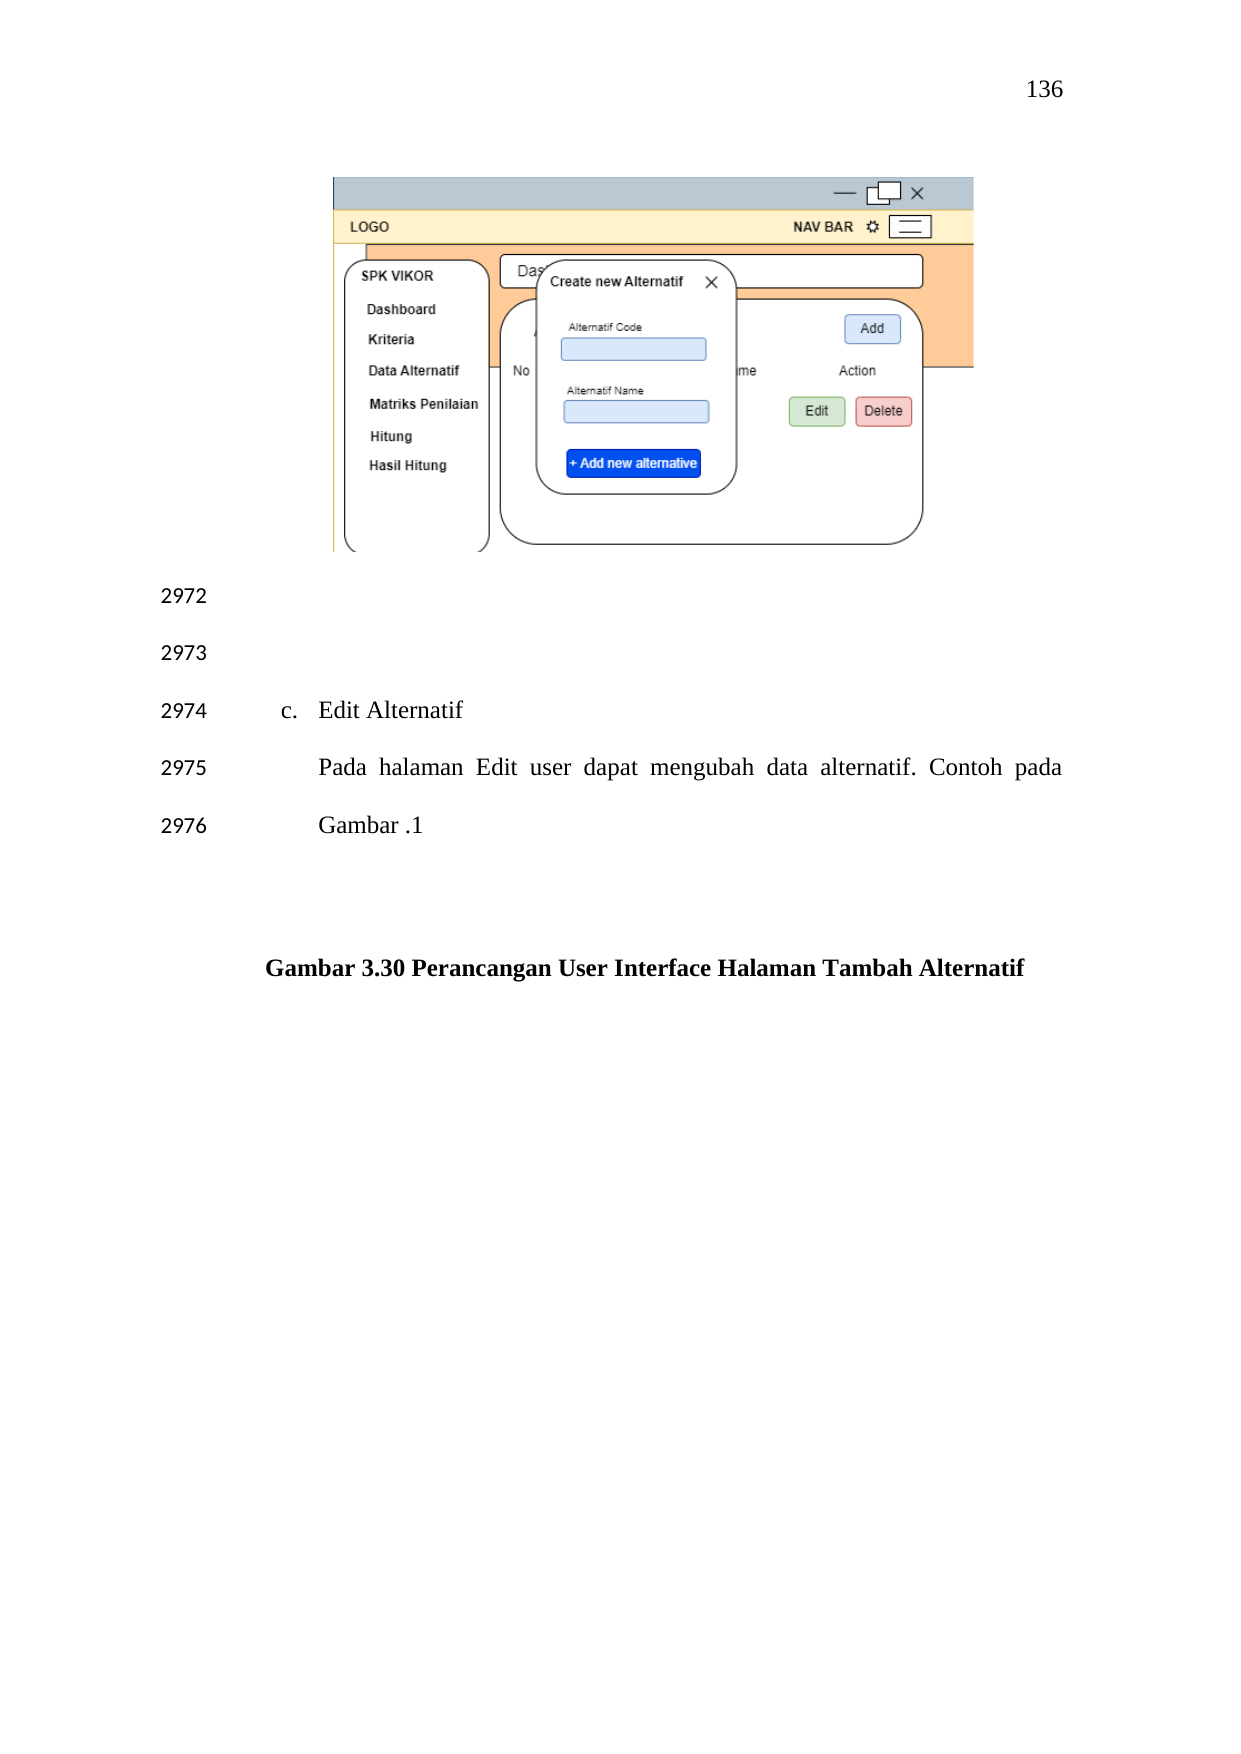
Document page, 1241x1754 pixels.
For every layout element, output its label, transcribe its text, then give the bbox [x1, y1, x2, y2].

list Pada halaman Edit user dapat mengubah data alternatif. Contoh pada Gambar .1 [318, 752, 1063, 838]
picture [333, 177, 974, 552]
list Edit Alternatif [281, 695, 1063, 723]
